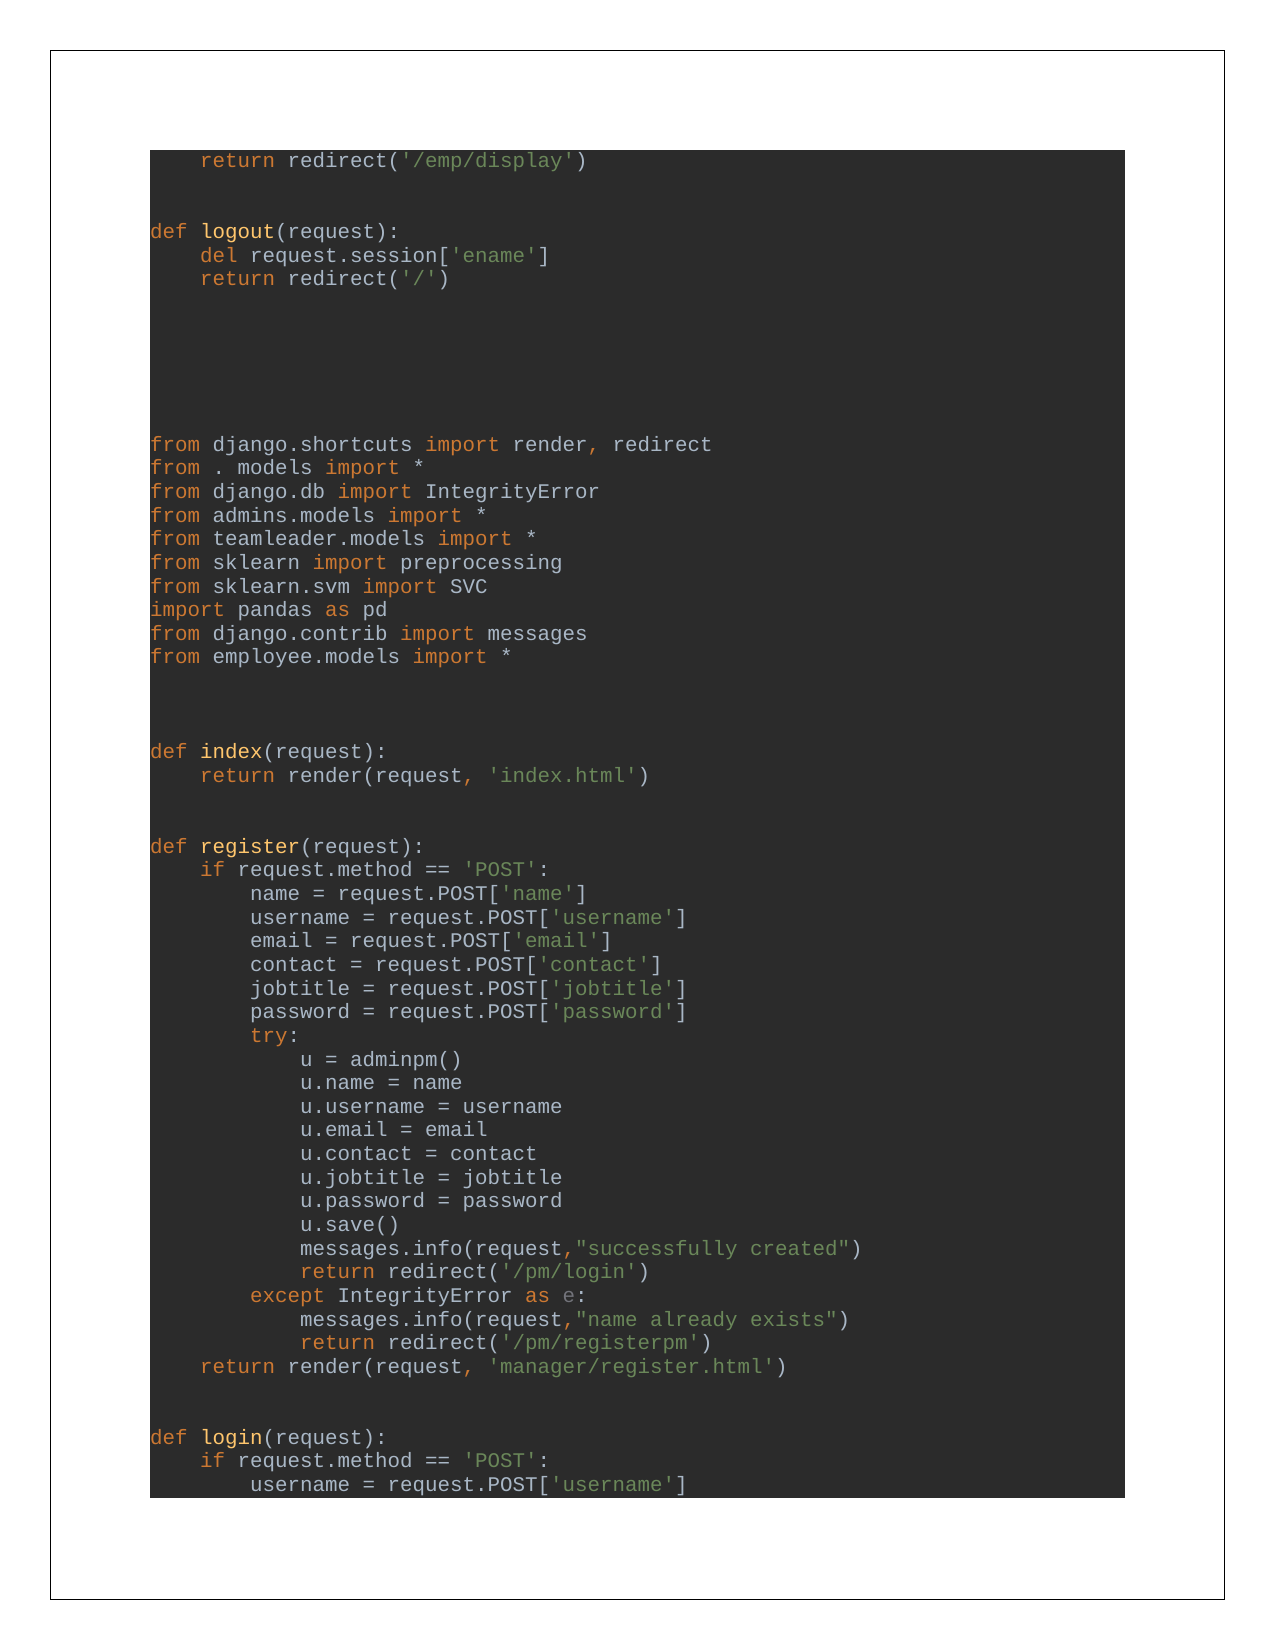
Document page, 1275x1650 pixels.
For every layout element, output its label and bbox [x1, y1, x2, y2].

text [150, 150, 1125, 1498]
